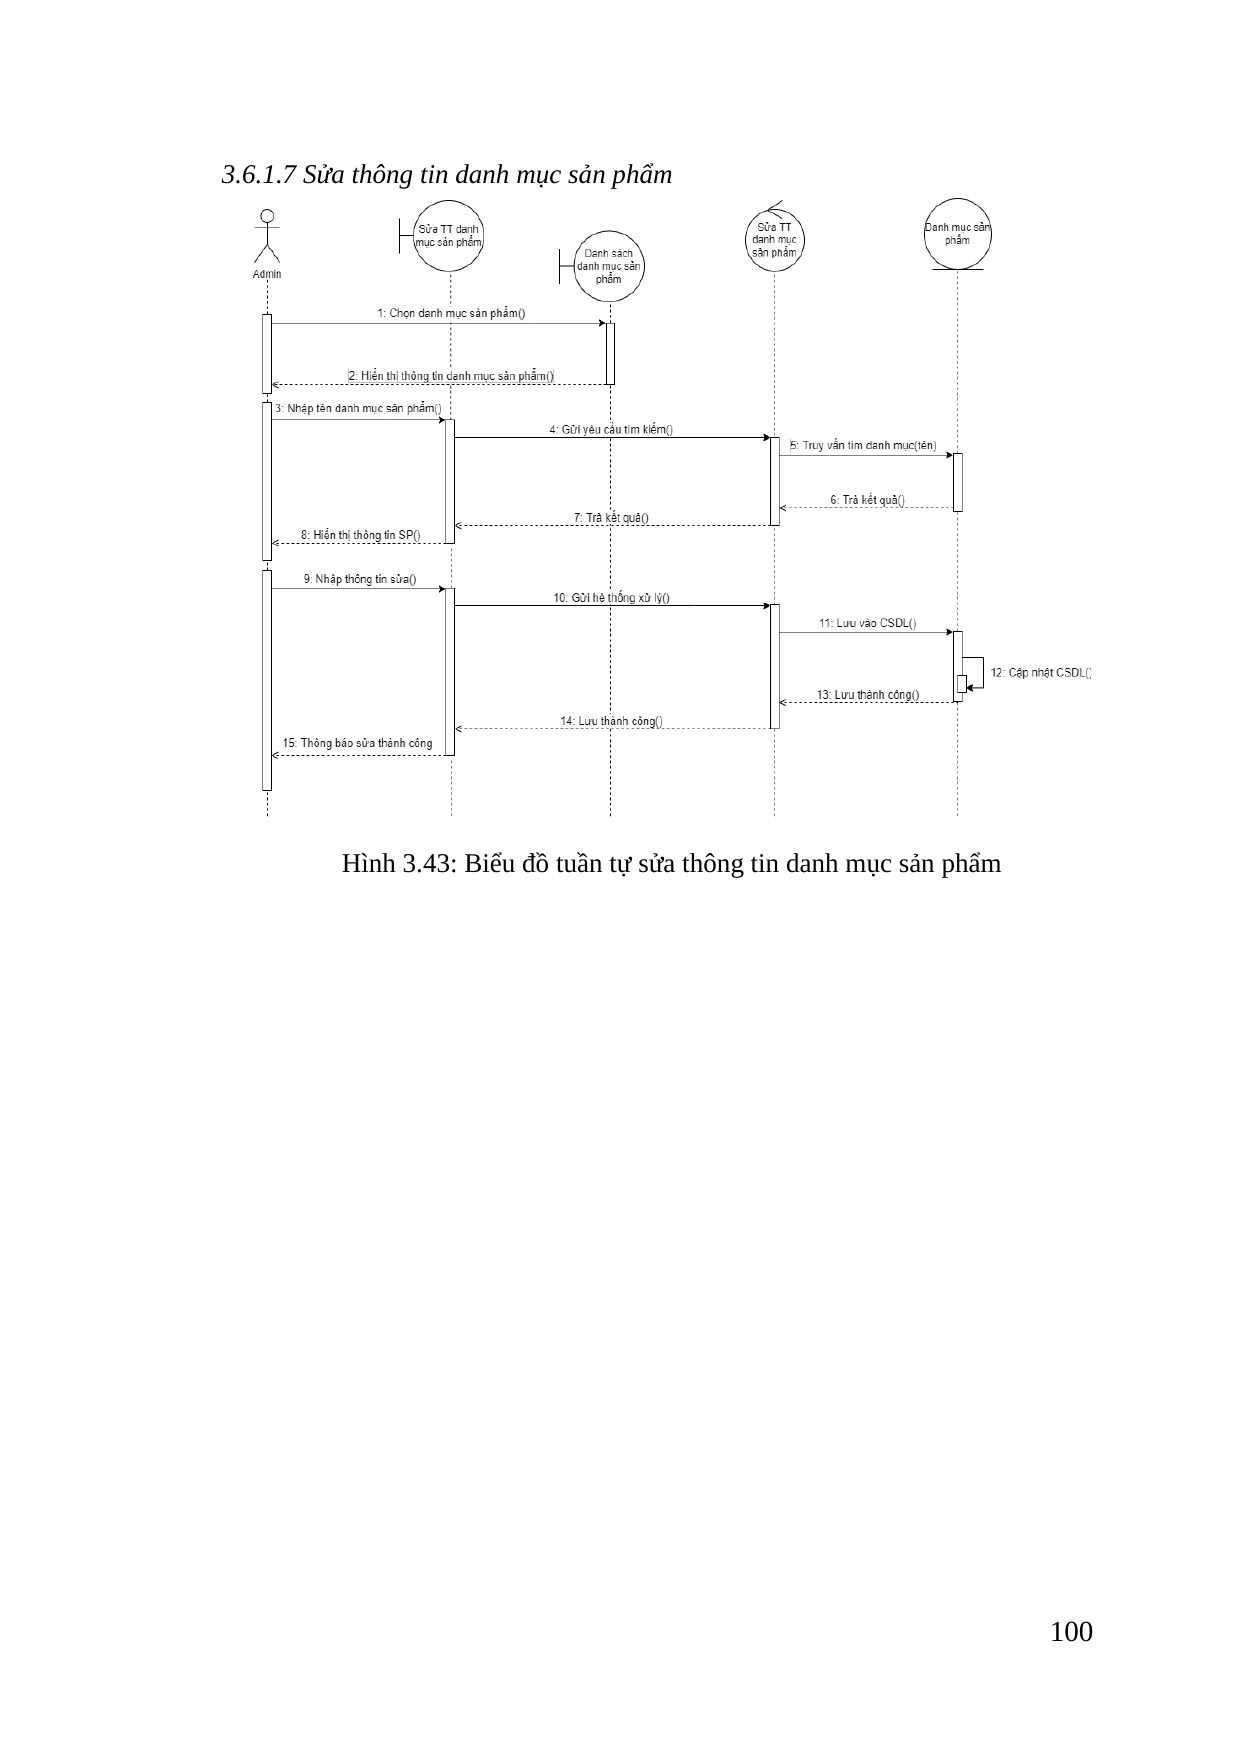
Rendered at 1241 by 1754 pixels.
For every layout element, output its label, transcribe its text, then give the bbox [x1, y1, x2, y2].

text 3.6.1.7 Sửa thông tin danh mục sản phẩm [177, 158, 1122, 190]
text Hình 3.43: Biểu đồ tuần tự sửa thông tin danh mục sản phẩm [177, 847, 1122, 878]
picture [252, 198, 1092, 817]
